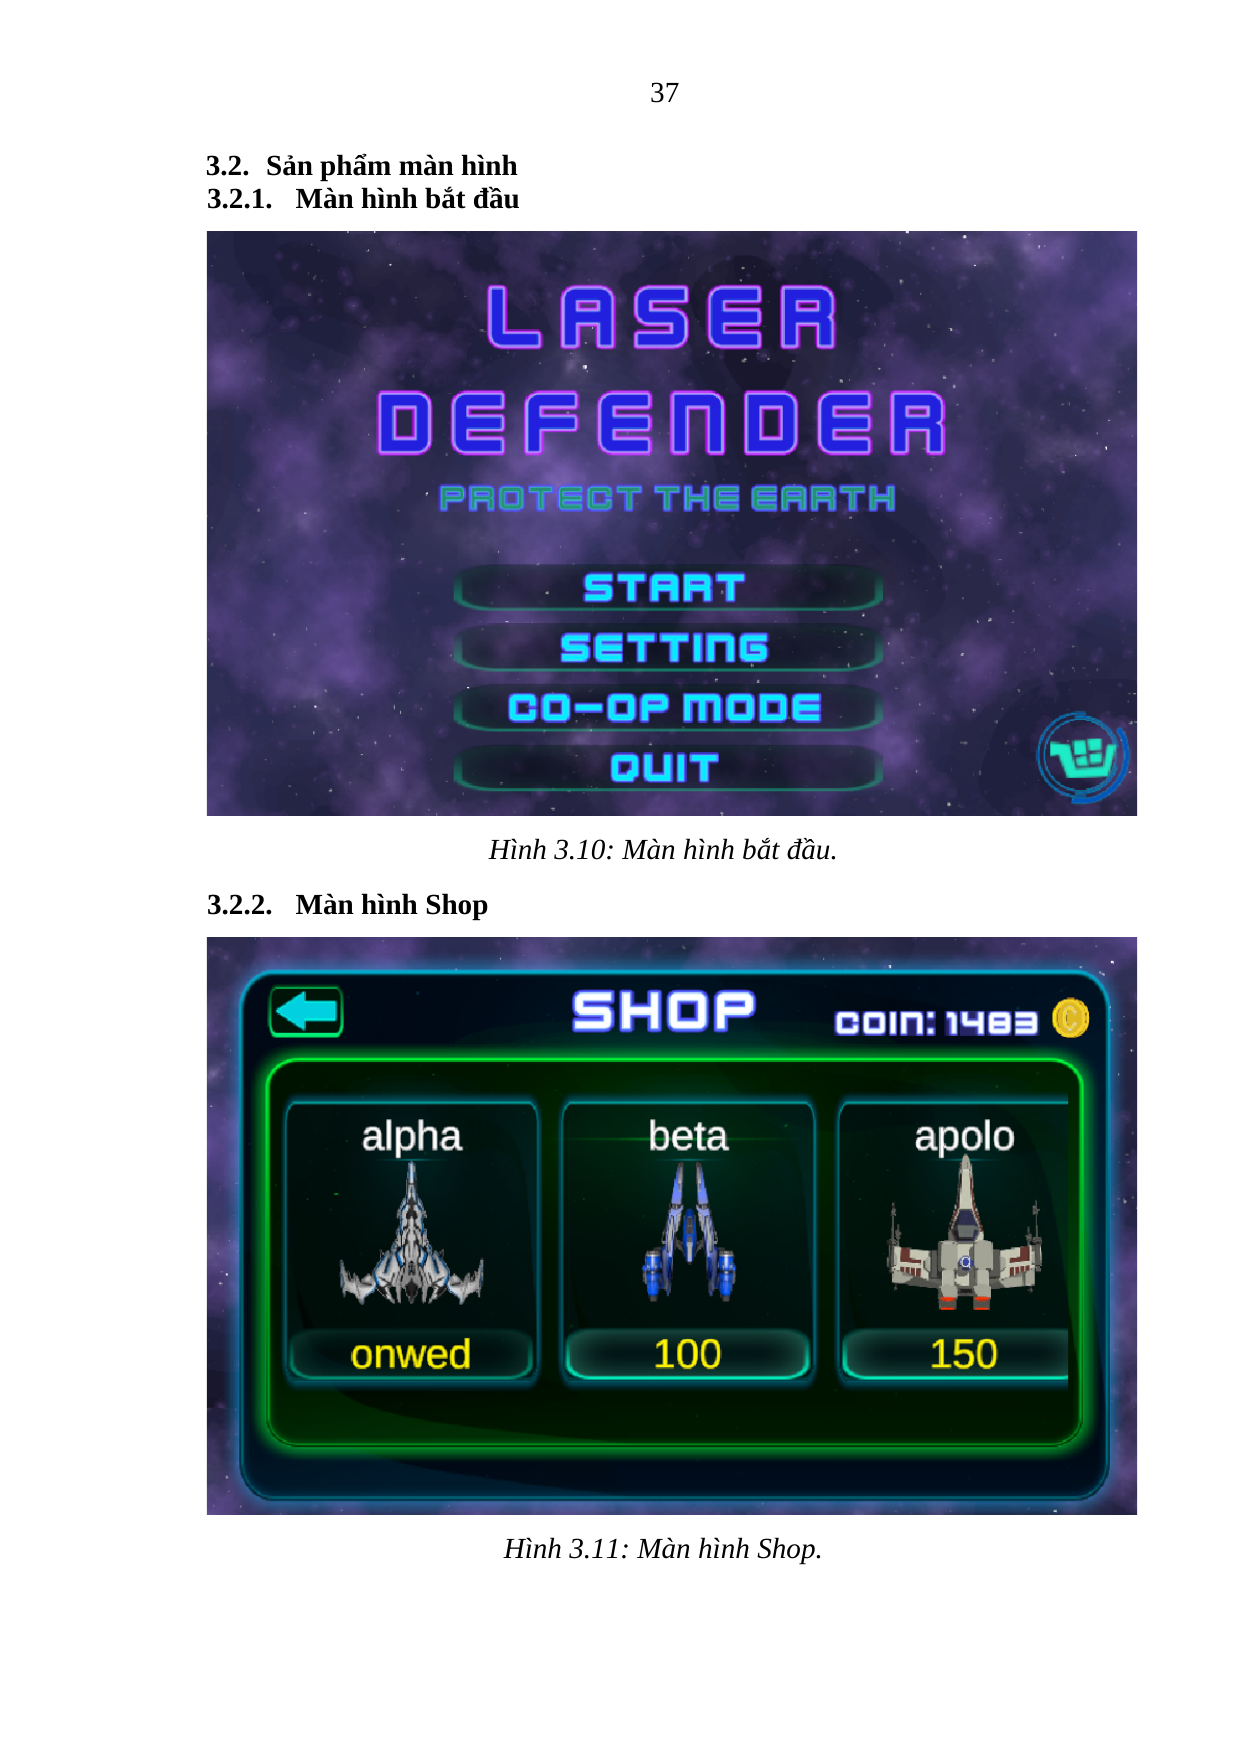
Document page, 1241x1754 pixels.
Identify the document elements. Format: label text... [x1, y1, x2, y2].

subtitle Màn hình Shop [207, 887, 1122, 920]
picture [206, 937, 1138, 1515]
subtitle Màn hình bắt đầu [207, 181, 1122, 215]
list Sản phẩm màn hình [206, 148, 1026, 181]
text Hình 3.10: Màn hình bắt đầu. [207, 832, 1122, 866]
text Hình 3.11: Màn hình Shop. [207, 1532, 1122, 1565]
picture [206, 231, 1138, 816]
